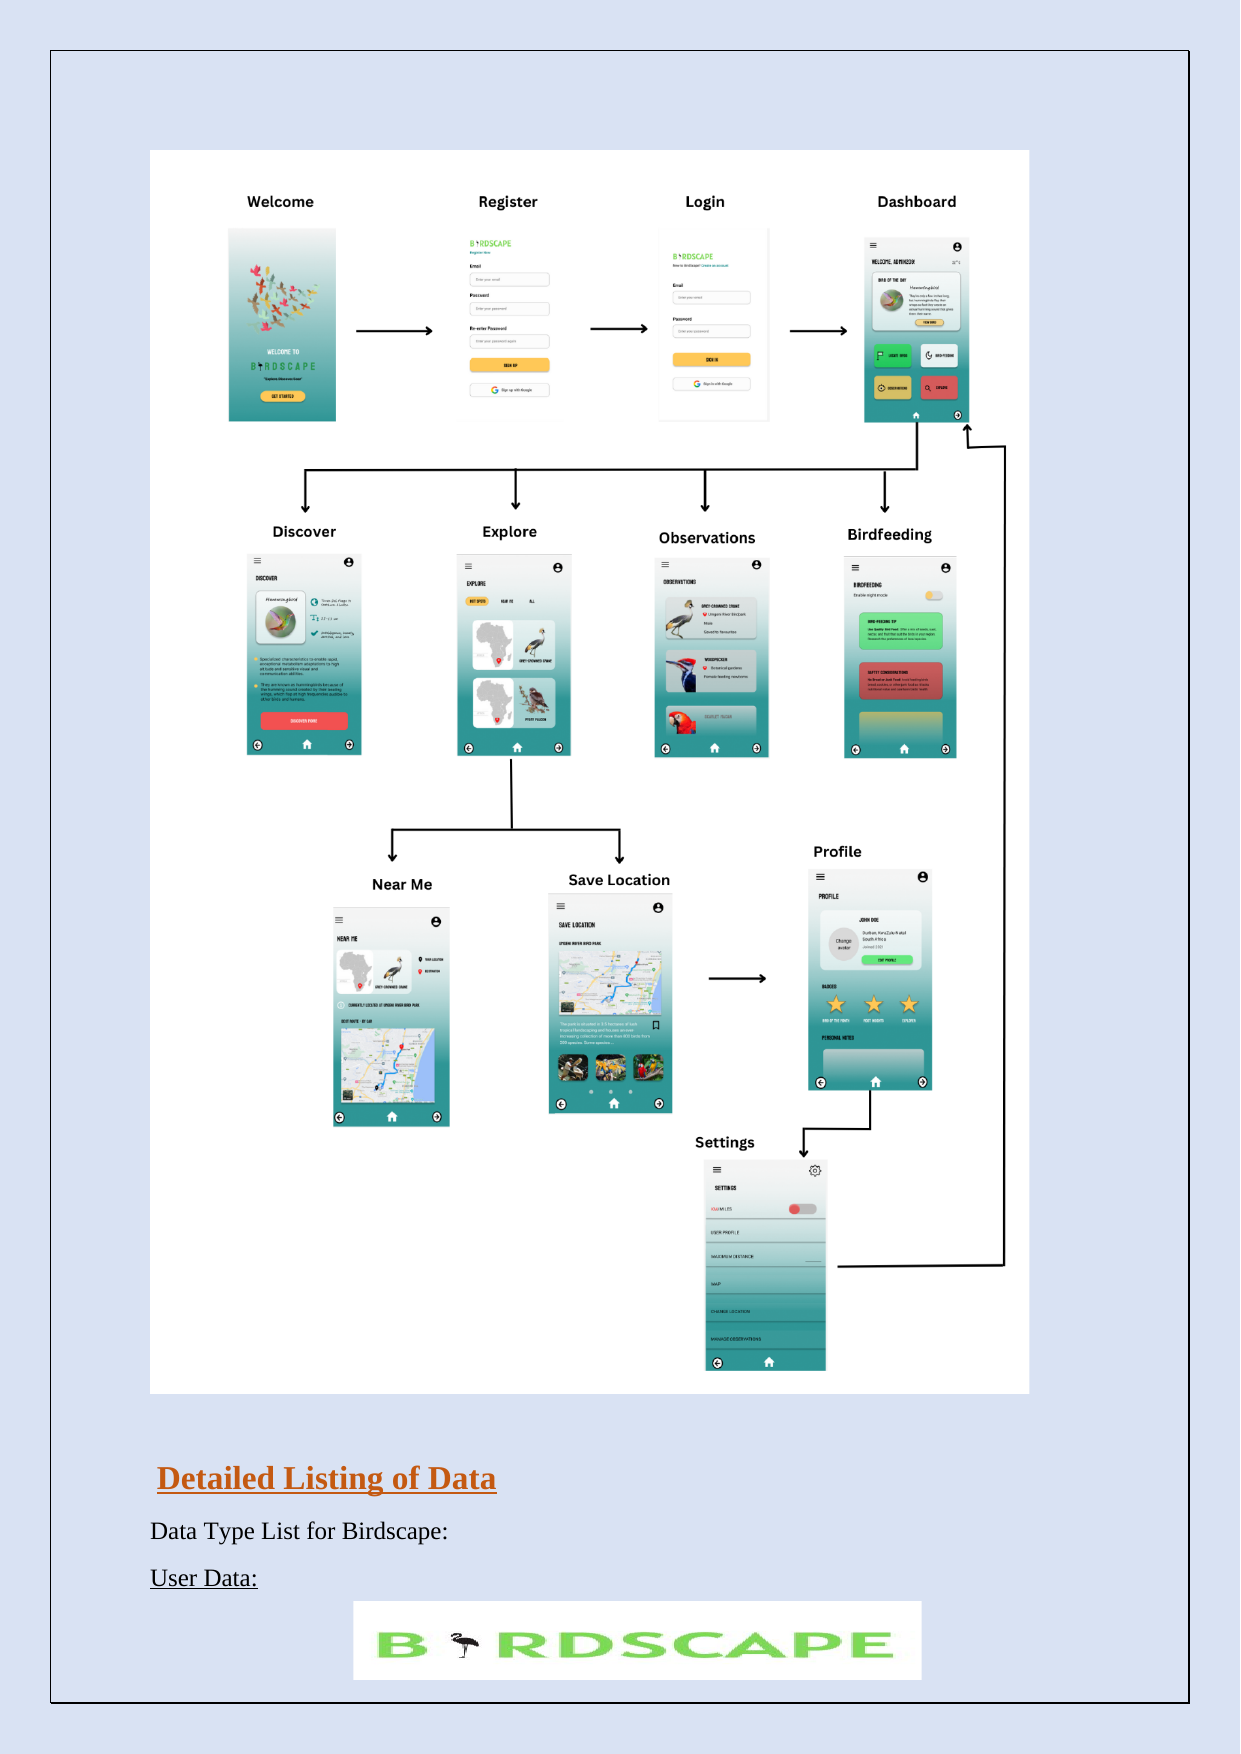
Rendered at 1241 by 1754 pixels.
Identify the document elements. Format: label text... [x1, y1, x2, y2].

text User Data: [150, 1563, 1089, 1592]
picture [353, 1601, 922, 1680]
text Data Type List for Birdscape: [150, 1516, 1089, 1544]
text Detailed Listing of Data [150, 1458, 1089, 1497]
picture [150, 150, 1030, 1394]
